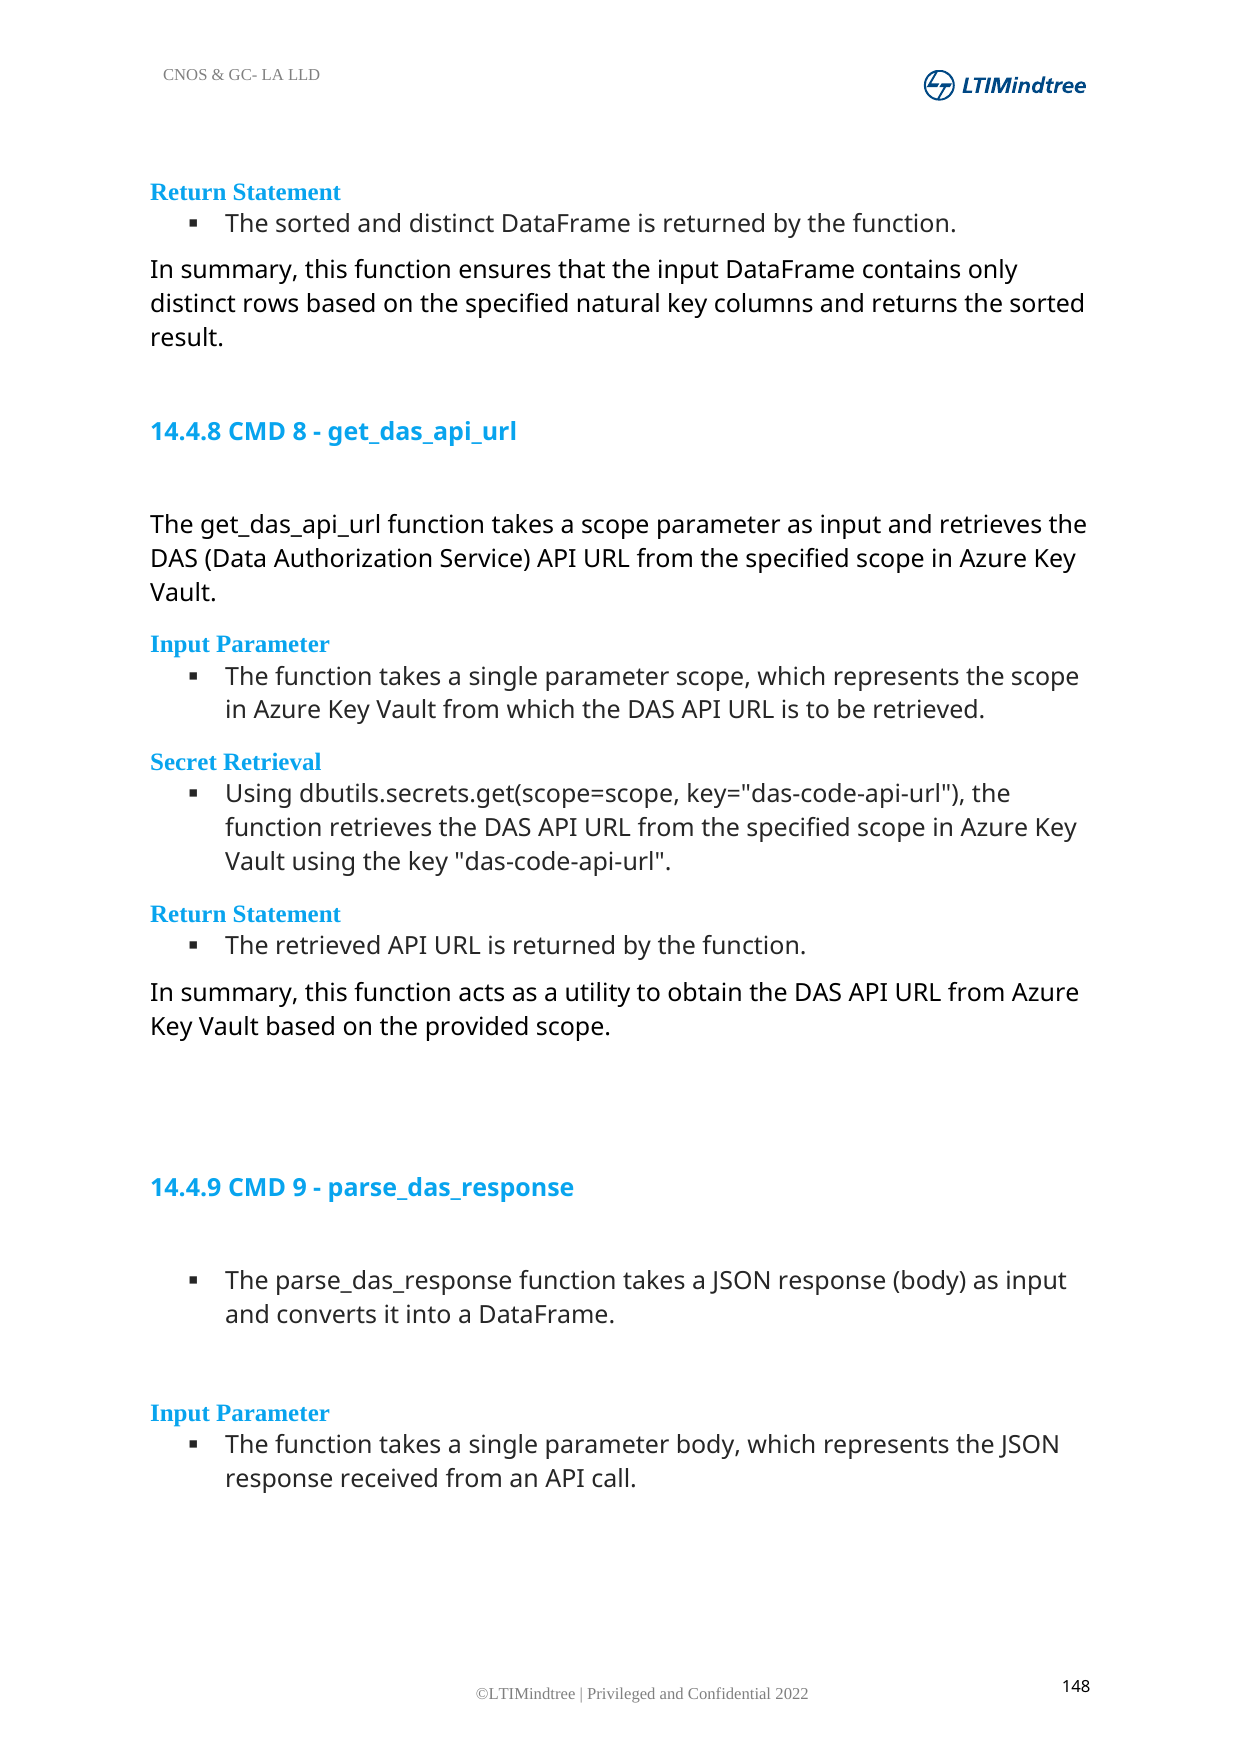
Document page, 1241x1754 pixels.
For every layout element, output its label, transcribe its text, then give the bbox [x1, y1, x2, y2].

subtitle Input Parameter [150, 1398, 1090, 1427]
subtitle 14.4.8 CMD 8 - get_das_api_url [150, 413, 1090, 447]
subtitle Return Statement [150, 177, 1090, 205]
subtitle 14.4.9 CMD 9 - parse_das_response [150, 1169, 1090, 1203]
list The parse_das_response function takes a JSON response (body) as input and converts it into a DataFrame. [187, 1263, 1090, 1331]
subtitle Input Parameter [150, 629, 1090, 658]
list Using dbutils.secrets.get(scope=scope, key="das-code-api-url"), the function retrieves the DAS API URL from the specified scope in Azure Key Vault using the key "das-code-api-url". [187, 776, 1090, 878]
list The function takes a single parameter scope, which represents the scope in Azure Key Vault from which the DAS API URL is to be retrieved. [187, 658, 1090, 726]
list The retrieved API URL is returned by the function. [187, 928, 1090, 962]
text In summary, this function acts as a utility to obtain the DAS API URL from Azure Key Vault based on the provided scope. [150, 974, 1090, 1042]
list The function takes a single parameter body, which represents the JSON response received from an API call. [187, 1427, 1090, 1495]
subtitle Secret Retrieval [150, 747, 1090, 776]
text In summary, this function ensures that the input DataFrame contains only distinct rows based on the specified natural key columns and returns the sorted result. [150, 252, 1090, 354]
text The get_das_api_url function takes a scope parameter as input and retrieves the DAS (Data Authorization Service) API URL from the specified scope in Azure Key Vault. [150, 506, 1090, 608]
list The sorted and distinct DataFrame is returned by the function. [187, 205, 1090, 239]
subtitle Return Statement [150, 899, 1090, 928]
